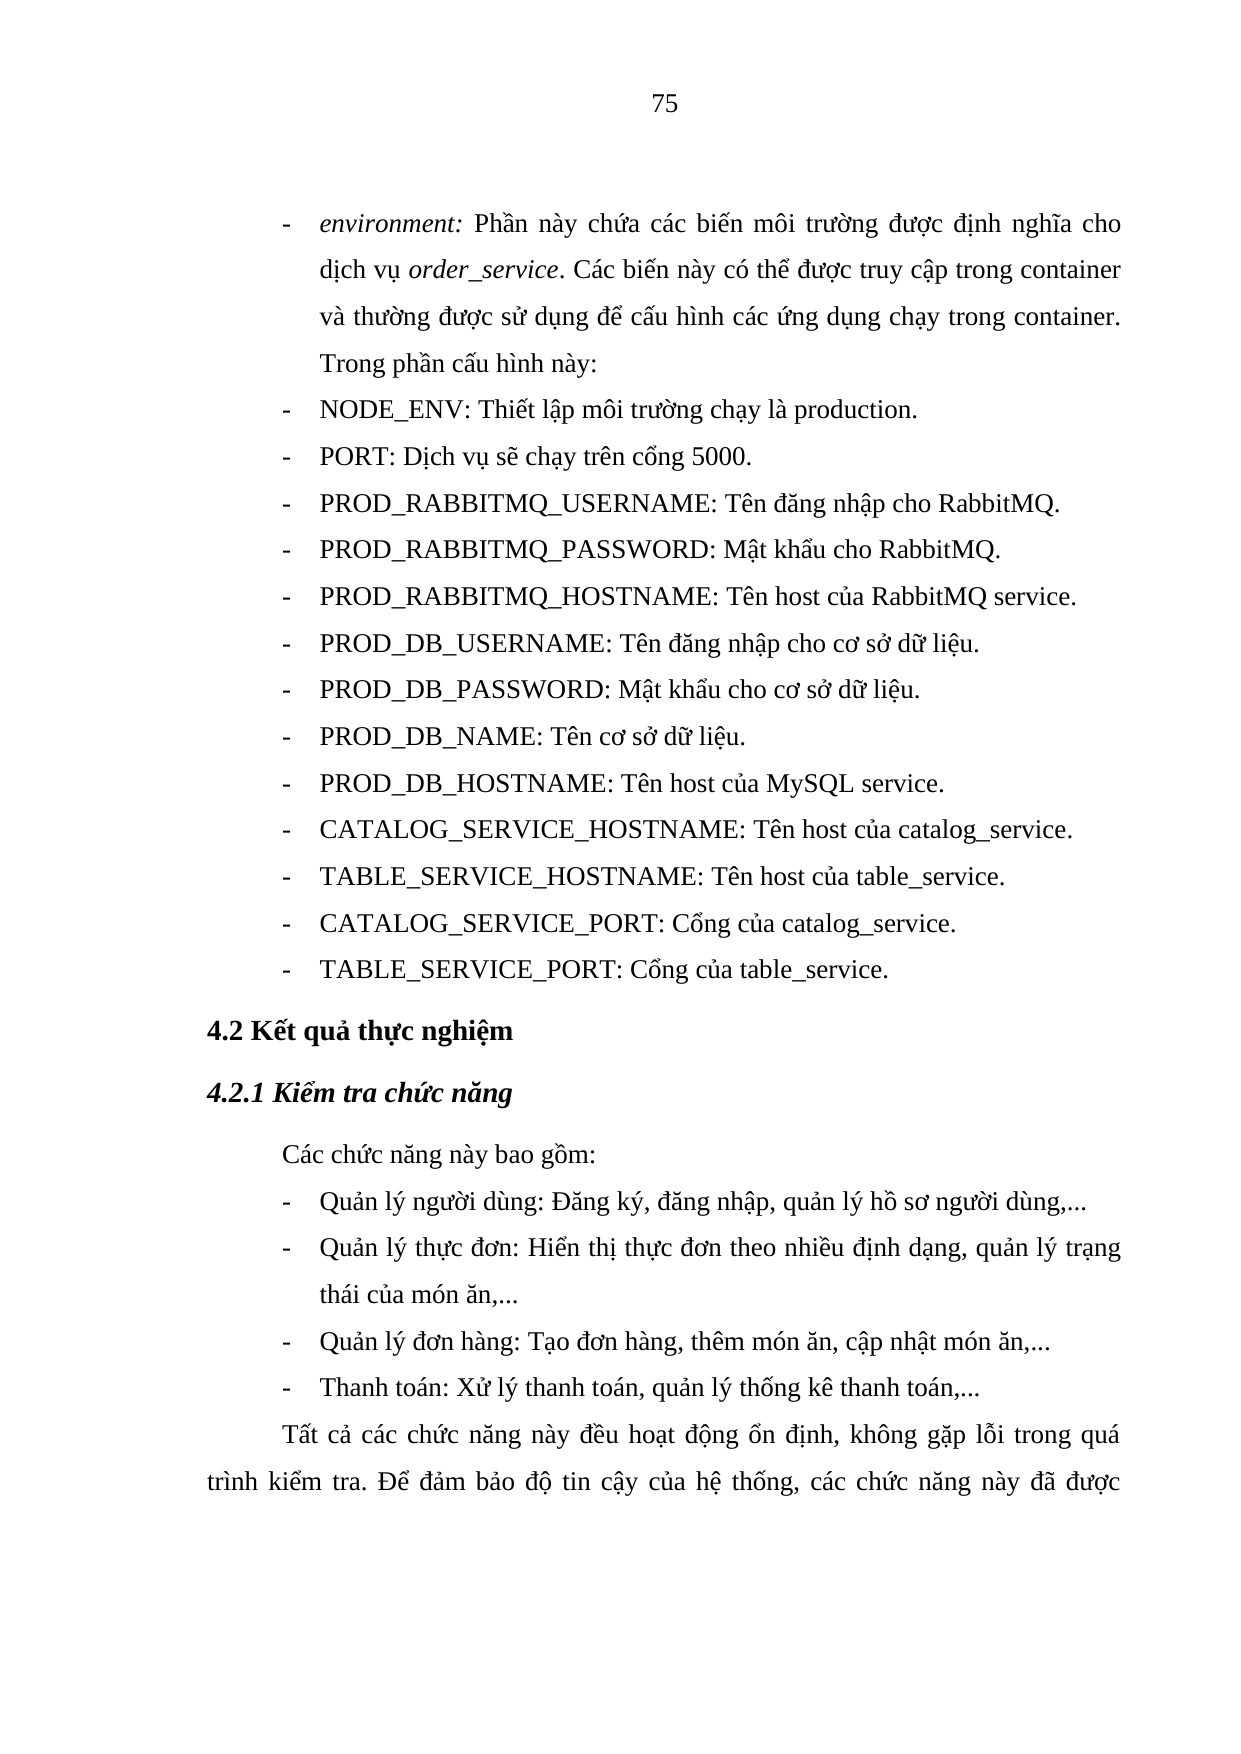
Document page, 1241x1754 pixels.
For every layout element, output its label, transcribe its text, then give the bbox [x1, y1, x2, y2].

list NODE_ENV: Thiết lập môi trường chạy là production. [282, 393, 1122, 424]
list CATALOG_SERVICE_PORT: Cổng của catalog_service. [282, 907, 1122, 938]
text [207, 1418, 1122, 1496]
list environment: Phần này chứa các biến môi trường được định nghĩa cho dịch vụ order_service. Các biến này có thể được truy cập trong container và thường được sử dụng để cấu hình các ứng dụng chạy trong container. Trong phần cấu hình này: [282, 207, 1122, 378]
text Các chức năng này bao gồm: [207, 1138, 1122, 1169]
list PROD_RABBITMQ_HOSTNAME: Tên host của RabbitMQ service. [282, 580, 1122, 611]
list Thanh toán: Xử lý thanh toán, quản lý thống kê thanh toán,... [282, 1372, 1122, 1403]
subtitle Kiểm tra chức năng [207, 1075, 1122, 1109]
list Quản lý thực đơn: Hiển thị thực đơn theo nhiều định dạng, quản lý trạng thái của món ăn,... [282, 1232, 1122, 1309]
list PORT: Dịch vụ sẽ chạy trên cổng 5000. [282, 440, 1122, 471]
subtitle Kết quả thực nghiệm [207, 1013, 1122, 1046]
list PROD_DB_NAME: Tên cơ sở dữ liệu. [282, 720, 1122, 751]
list Quản lý đơn hàng: Tạo đơn hàng, thêm món ăn, cập nhật món ăn,... [282, 1325, 1122, 1356]
list CATALOG_SERVICE_HOSTNAME: Tên host của catalog_service. [282, 813, 1122, 844]
list PROD_DB_PASSWORD: Mật khẩu cho cơ sở dữ liệu. [282, 673, 1122, 704]
list PROD_RABBITMQ_PASSWORD: Mật khẩu cho RabbitMQ. [282, 533, 1122, 564]
list TABLE_SERVICE_HOSTNAME: Tên host của table_service. [282, 860, 1122, 891]
list PROD_RABBITMQ_USERNAME: Tên đăng nhập cho RabbitMQ. [282, 487, 1122, 518]
list TABLE_SERVICE_PORT: Cổng của table_service. [282, 953, 1122, 984]
list Quản lý người dùng: Đăng ký, đăng nhập, quản lý hồ sơ người dùng,... [282, 1185, 1122, 1216]
list PROD_DB_USERNAME: Tên đăng nhập cho cơ sở dữ liệu. [282, 627, 1122, 658]
list PROD_DB_HOSTNAME: Tên host của MySQL service. [282, 767, 1122, 798]
